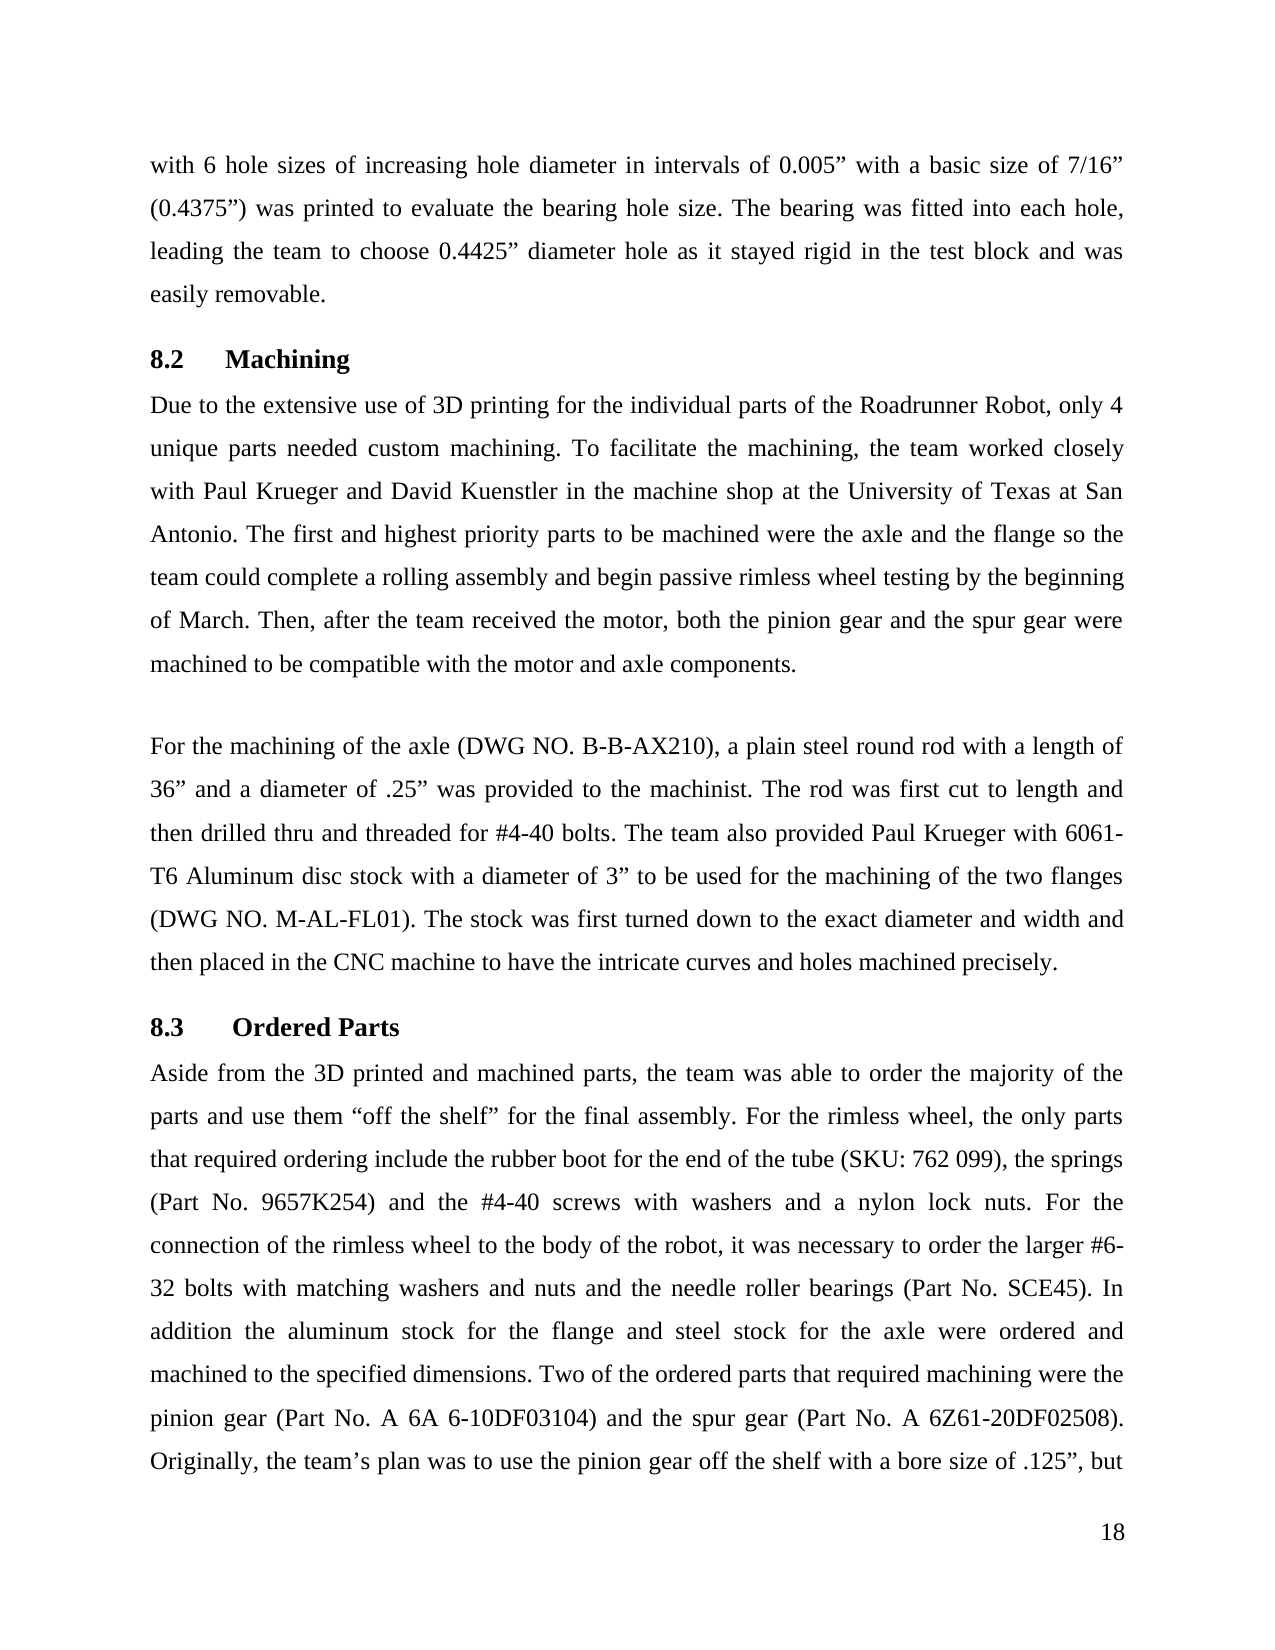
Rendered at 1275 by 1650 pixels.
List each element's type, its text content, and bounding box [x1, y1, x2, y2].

subtitle Machining [150, 343, 1125, 374]
text Due to the extensive use of 3D printing for the individual parts of the Roadrunner Robot, only 4 unique parts needed custom machining. To facilitate the machining, the team worked closely with Paul Krueger and David Kuenstler in the machine shop at the University of Texas at San Antonio. The first and highest priority parts to be machined were the axle and the flange so the team could complete a rolling assembly and begin passive rimless wheel testing by the beginning of March. Then, after the team received the motor, both the pinion gear and the spur gear were machined to be compatible with the motor and axle components. [150, 390, 1125, 677]
subtitle Ordered Parts [150, 1011, 1125, 1042]
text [150, 150, 1125, 308]
text For the machining of the axle (DWG NO. B-B-AX210), a plain steel round rod with a length of 36” and a diameter of .25” was provided to the machinist. The rod was first cut to length and then drilled thru and threaded for #4-40 bolts. The team also provided Paul Krueger with 6061-T6 Aluminum disc stock with a diameter of 3” to be used for the machining of the two flanges (DWG NO. M-AL-FL01). The stock was first turned down to the exact diameter and width and then placed in the CNC machine to have the intricate curves and holes machined precisely. [150, 731, 1125, 976]
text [150, 1058, 1125, 1474]
